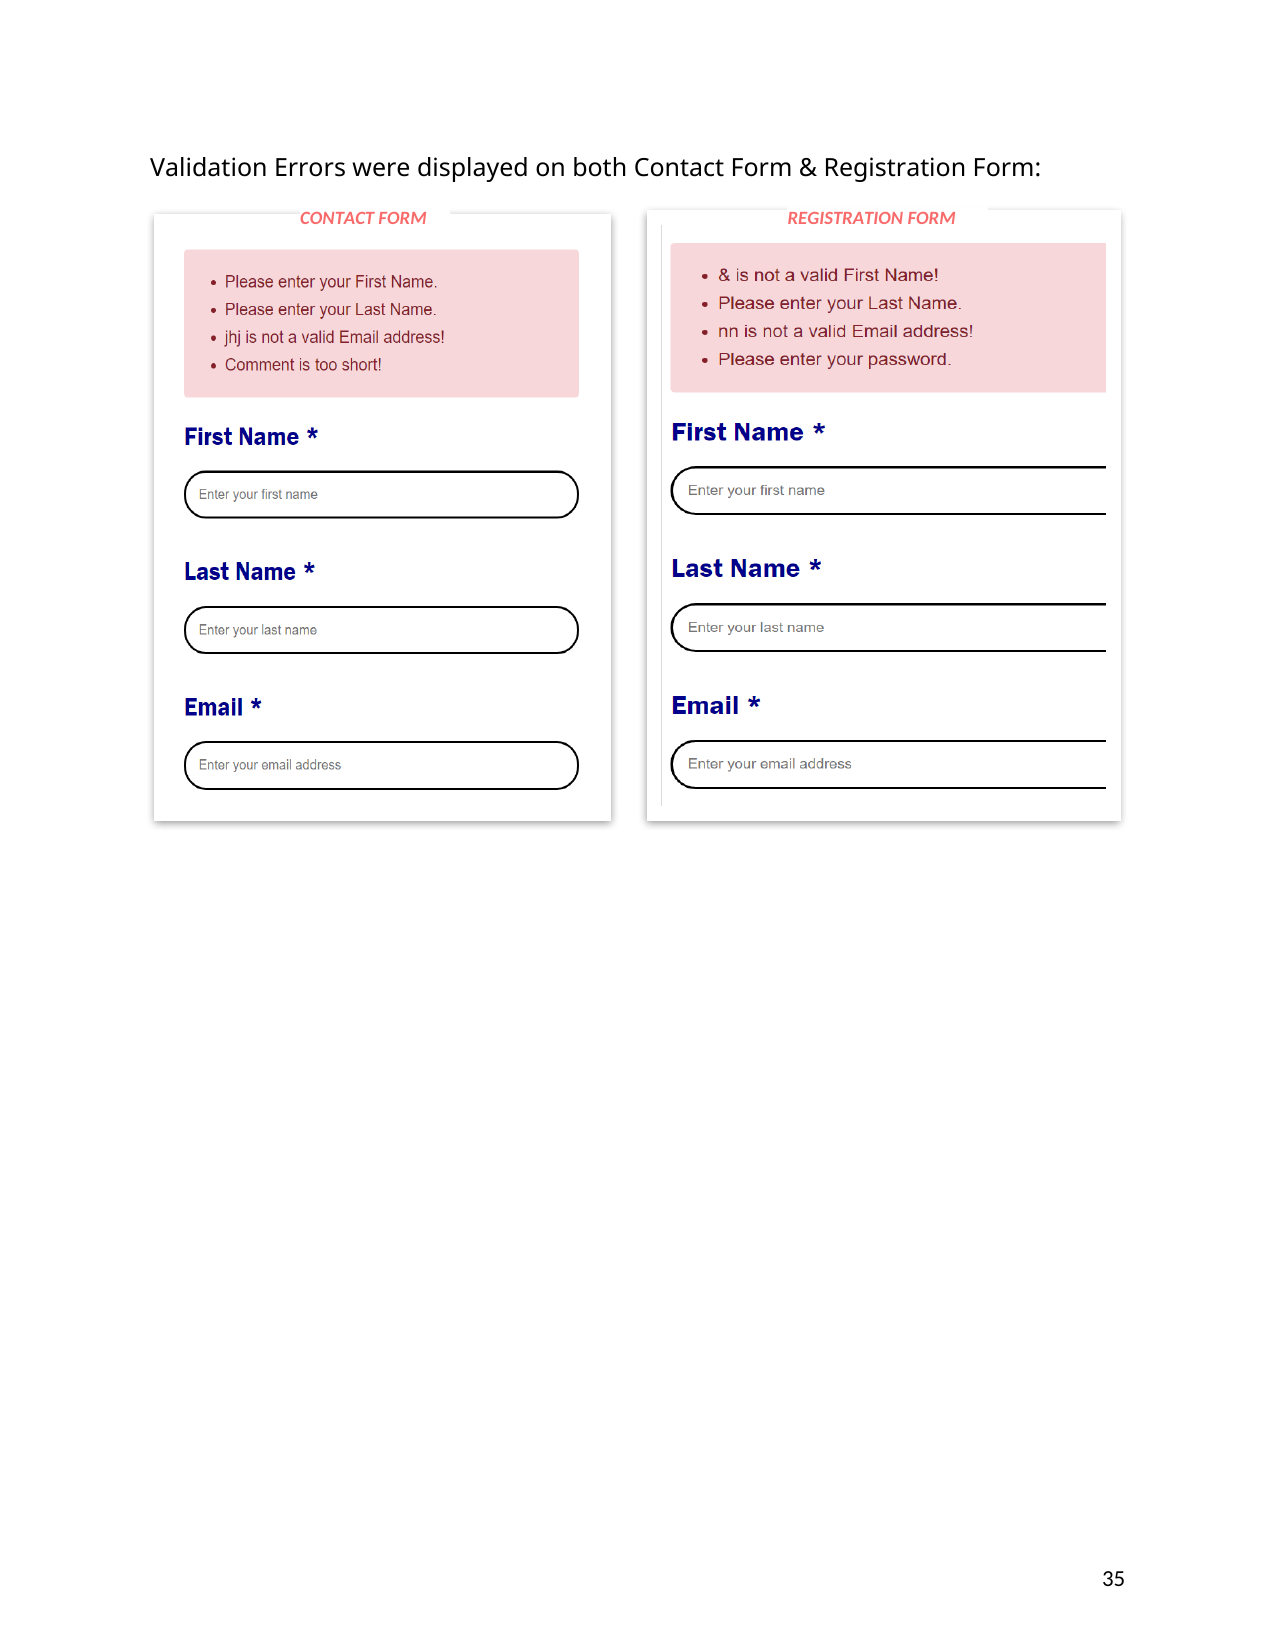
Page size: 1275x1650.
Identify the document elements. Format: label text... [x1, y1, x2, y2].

picture [661, 225, 1106, 806]
text Validation Errors were displayed on both Contact Form & Registration Form: [150, 150, 1125, 184]
picture [169, 228, 597, 806]
